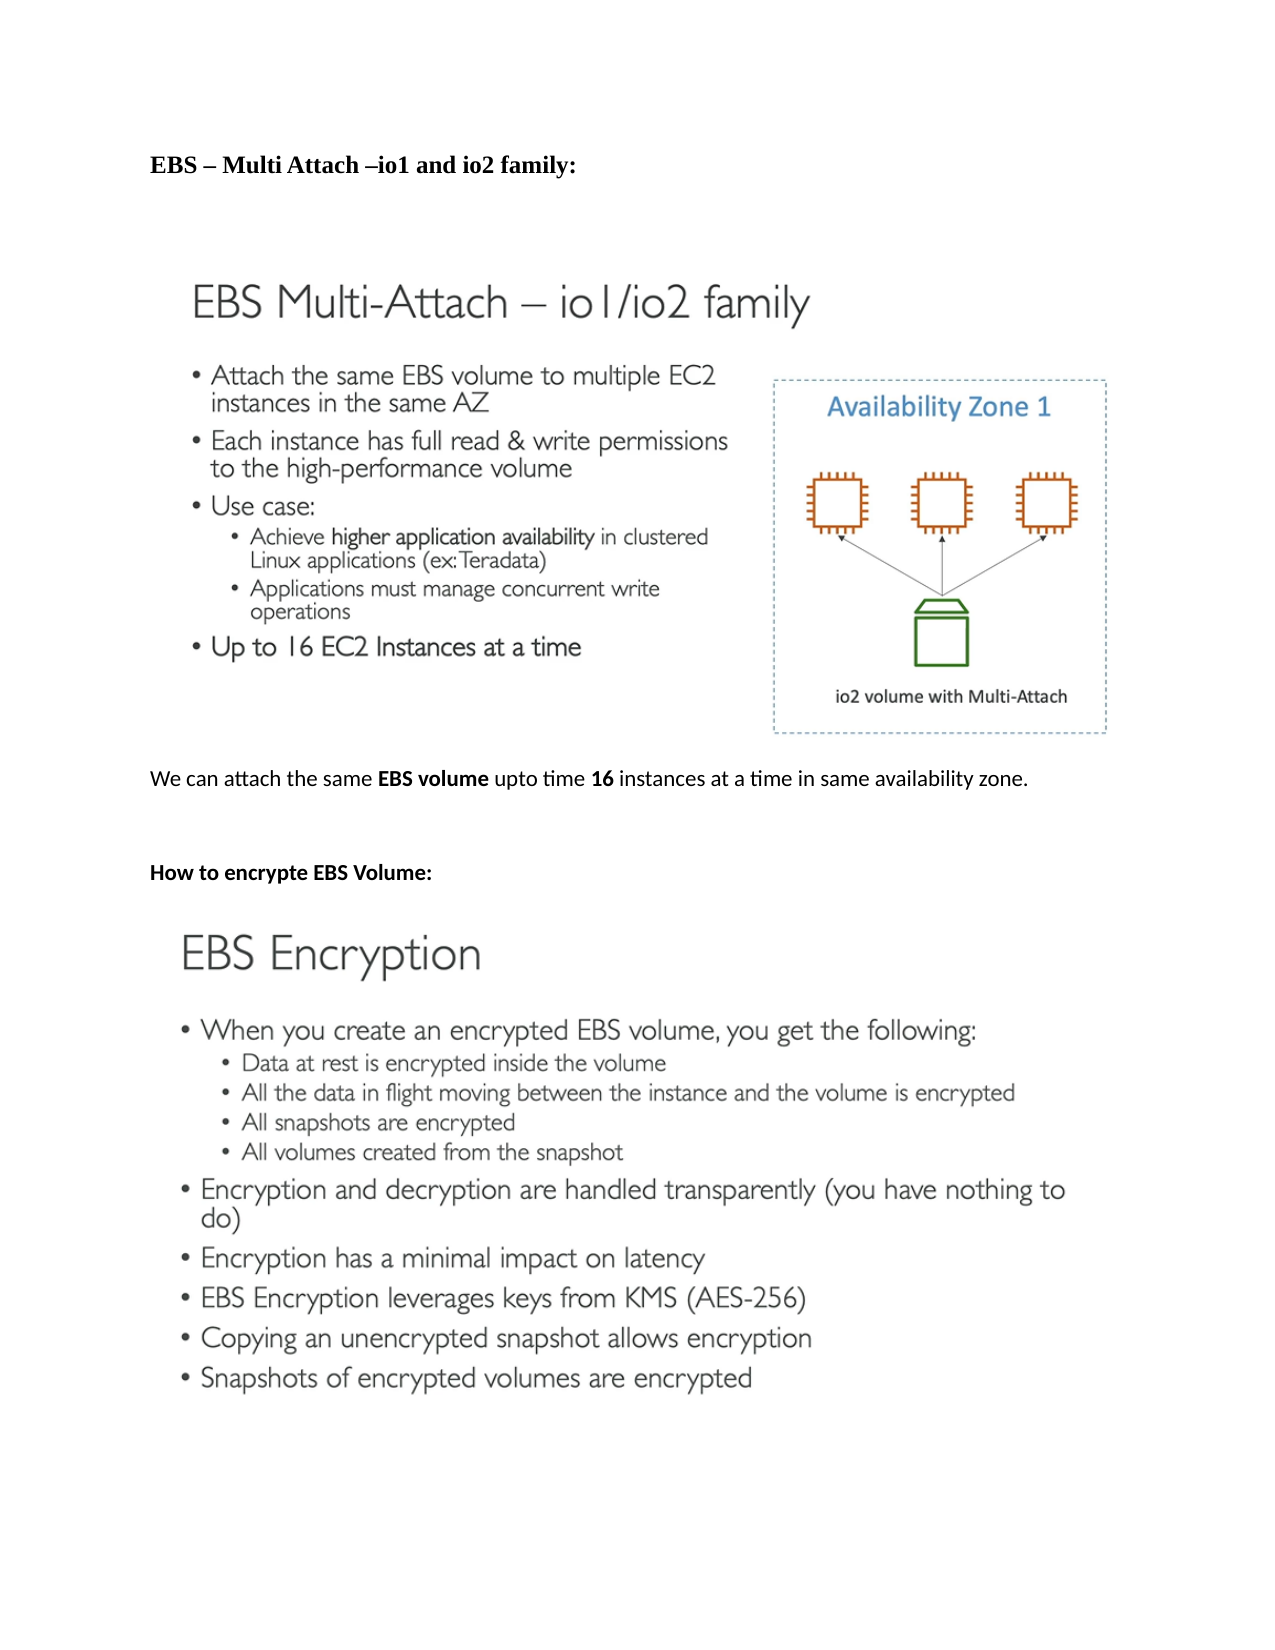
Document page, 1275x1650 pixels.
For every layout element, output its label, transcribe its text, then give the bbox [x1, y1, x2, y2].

text EBS – Multi Attach –io1 and io2 family: [150, 150, 1125, 179]
text How to encrypte EBS Volume: [150, 858, 1125, 886]
picture [150, 904, 1125, 1410]
text We can attach the same EBS volume upto time 16 instances at a time in same availability zone. [150, 764, 1125, 792]
picture [150, 244, 1125, 745]
